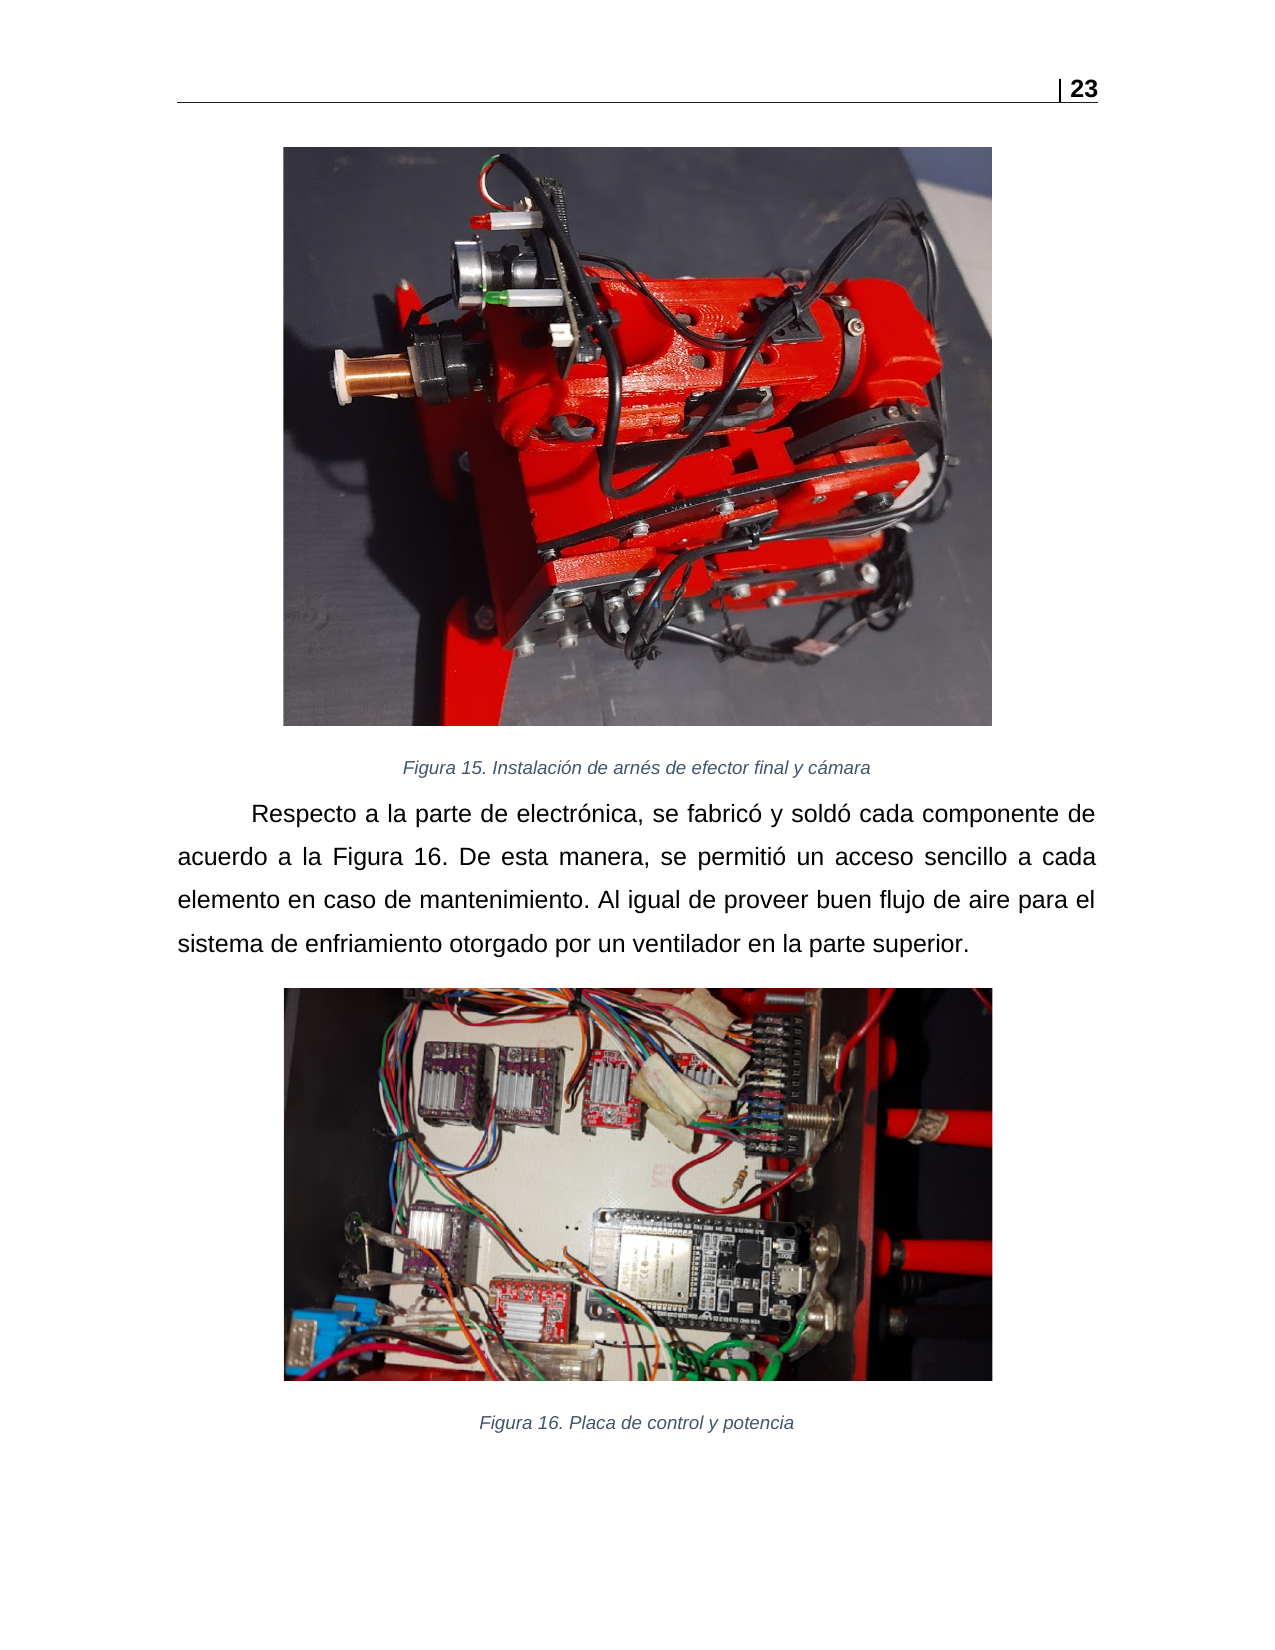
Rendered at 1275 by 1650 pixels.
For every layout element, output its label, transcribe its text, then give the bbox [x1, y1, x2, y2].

picture [283, 147, 992, 726]
text Figura 15. Instalación de arnés de efector final y cámara [177, 757, 1098, 778]
text Figura 16. Placa de control y potencia [177, 1412, 1098, 1434]
picture [284, 988, 992, 1381]
text Respecto a la parte de electrónica, se fabricó y soldó cada componente de acuerdo a la Figura 16. De esta manera, se permitió un acceso sencillo a cada elemento en caso de mantenimiento. Al igual de proveer buen flujo de aire para el sistema de enfriamiento otorgado por un ventilador en la parte superior. [177, 799, 1098, 957]
